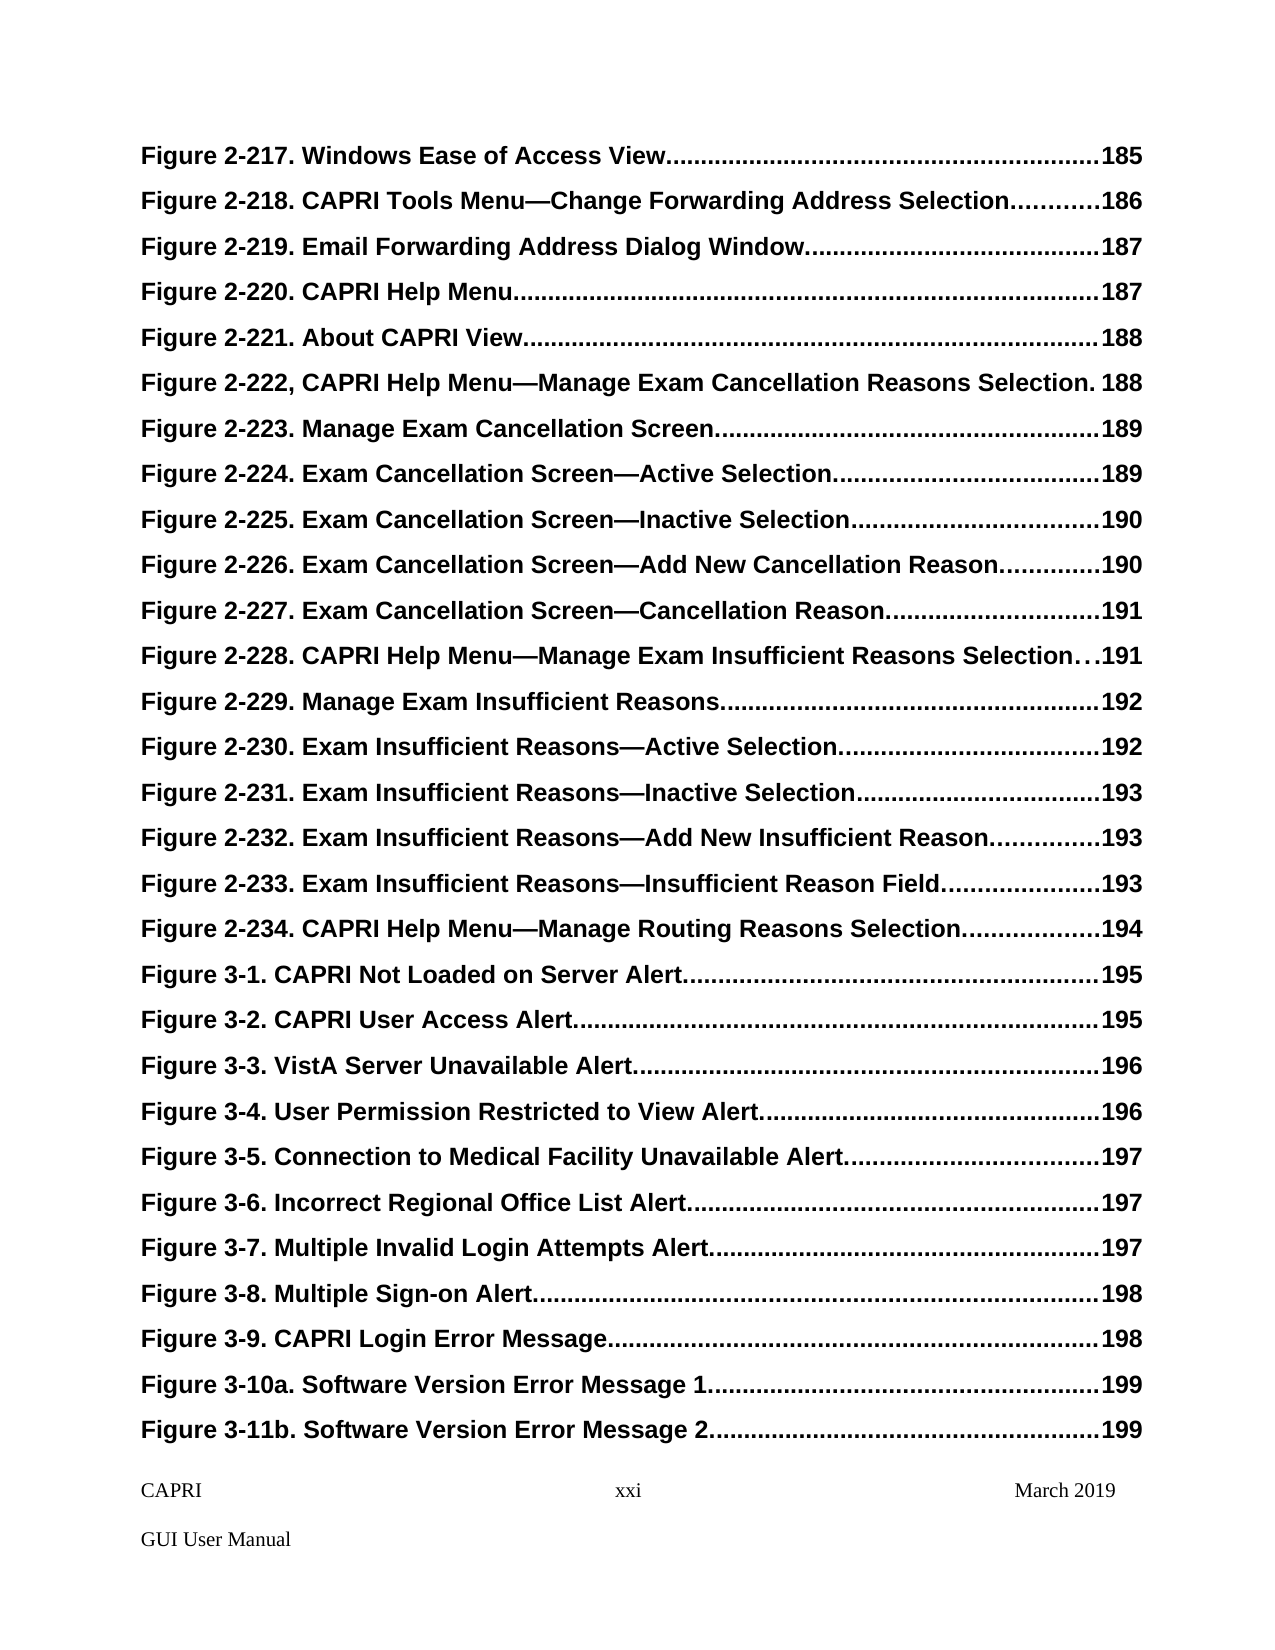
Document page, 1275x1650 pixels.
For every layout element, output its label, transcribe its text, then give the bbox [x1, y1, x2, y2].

text Figure 3-9. CAPRI Login Error Message. 198 [141, 1324, 1144, 1353]
text Figure 3-2. CAPRI User Access Alert. 195 [141, 1006, 1144, 1034]
text Figure 2-220. CAPRI Help Menu. 187 [141, 277, 1144, 306]
text Figure 3-1. CAPRI Not Loaded on Server Alert. 195 [141, 960, 1144, 989]
text Figure 2-226. Exam Cancellation Screen—Add New Cancellation Reason. 190 [141, 550, 1144, 579]
text Figure 2-233. Exam Insufficient Reasons—Insufficient Reason Field. 193 [141, 869, 1144, 898]
text Figure 3-8. Multiple Sign-on Alert. 198 [141, 1279, 1144, 1307]
text Figure 2-228. CAPRI Help Menu—Manage Exam Insufficient Reasons Selection 191 [141, 641, 1144, 670]
text Figure 2-234. CAPRI Help Menu—Manage Routing Reasons Selection. 194 [141, 914, 1144, 943]
text Figure 3-7. Multiple Invalid Login Attempts Alert. 197 [141, 1233, 1144, 1262]
text Figure 2-232. Exam Insufficient Reasons—Add New Insufficient Reason. 193 [141, 823, 1144, 852]
text Figure 2-229. Manage Exam Insufficient Reasons. 192 [141, 687, 1144, 716]
text Figure 3-10a. Software Version Error Message 1. 199 [141, 1370, 1144, 1398]
text Figure 2-218. CAPRI Tools Menu—Change Forwarding Address Selection. 186 [141, 186, 1144, 215]
text Figure 2-231. Exam Insufficient Reasons—Inactive Selection 193 [141, 778, 1144, 807]
text Figure 3-11b. Software Version Error Message 2. 199 [141, 1415, 1144, 1444]
text Figure 2-224. Exam Cancellation Screen—Active Selection. 189 [141, 459, 1144, 488]
text Figure 2-225. Exam Cancellation Screen—Inactive Selection 190 [141, 505, 1144, 533]
text Figure 2-221. About CAPRI View. 188 [141, 323, 1144, 351]
text Figure 2-219. Email Forwarding Address Dialog Window. 187 [141, 232, 1144, 260]
text Figure 3-6. Incorrect Regional Office List Alert. 197 [141, 1188, 1144, 1216]
text Figure 3-5. Connection to Medical Facility Unavailable Alert. 197 [141, 1142, 1144, 1171]
text Figure 3-4. User Permission Restricted to View Alert. 196 [141, 1097, 1144, 1125]
text Figure 3-3. VistA Server Unavailable Alert. 196 [141, 1051, 1144, 1080]
text Figure 2-222, CAPRI Help Menu—Manage Exam Cancellation Reasons Selection. 188 [141, 368, 1144, 397]
text Figure 2-217. Windows Ease of Access View. 185 [141, 141, 1144, 169]
text Figure 2-230. Exam Insufficient Reasons—Active Selection. 192 [141, 732, 1144, 761]
text Figure 2-223. Manage Exam Cancellation Screen. 189 [141, 414, 1144, 442]
text Figure 2-227. Exam Cancellation Screen—Cancellation Reason. 191 [141, 596, 1144, 624]
